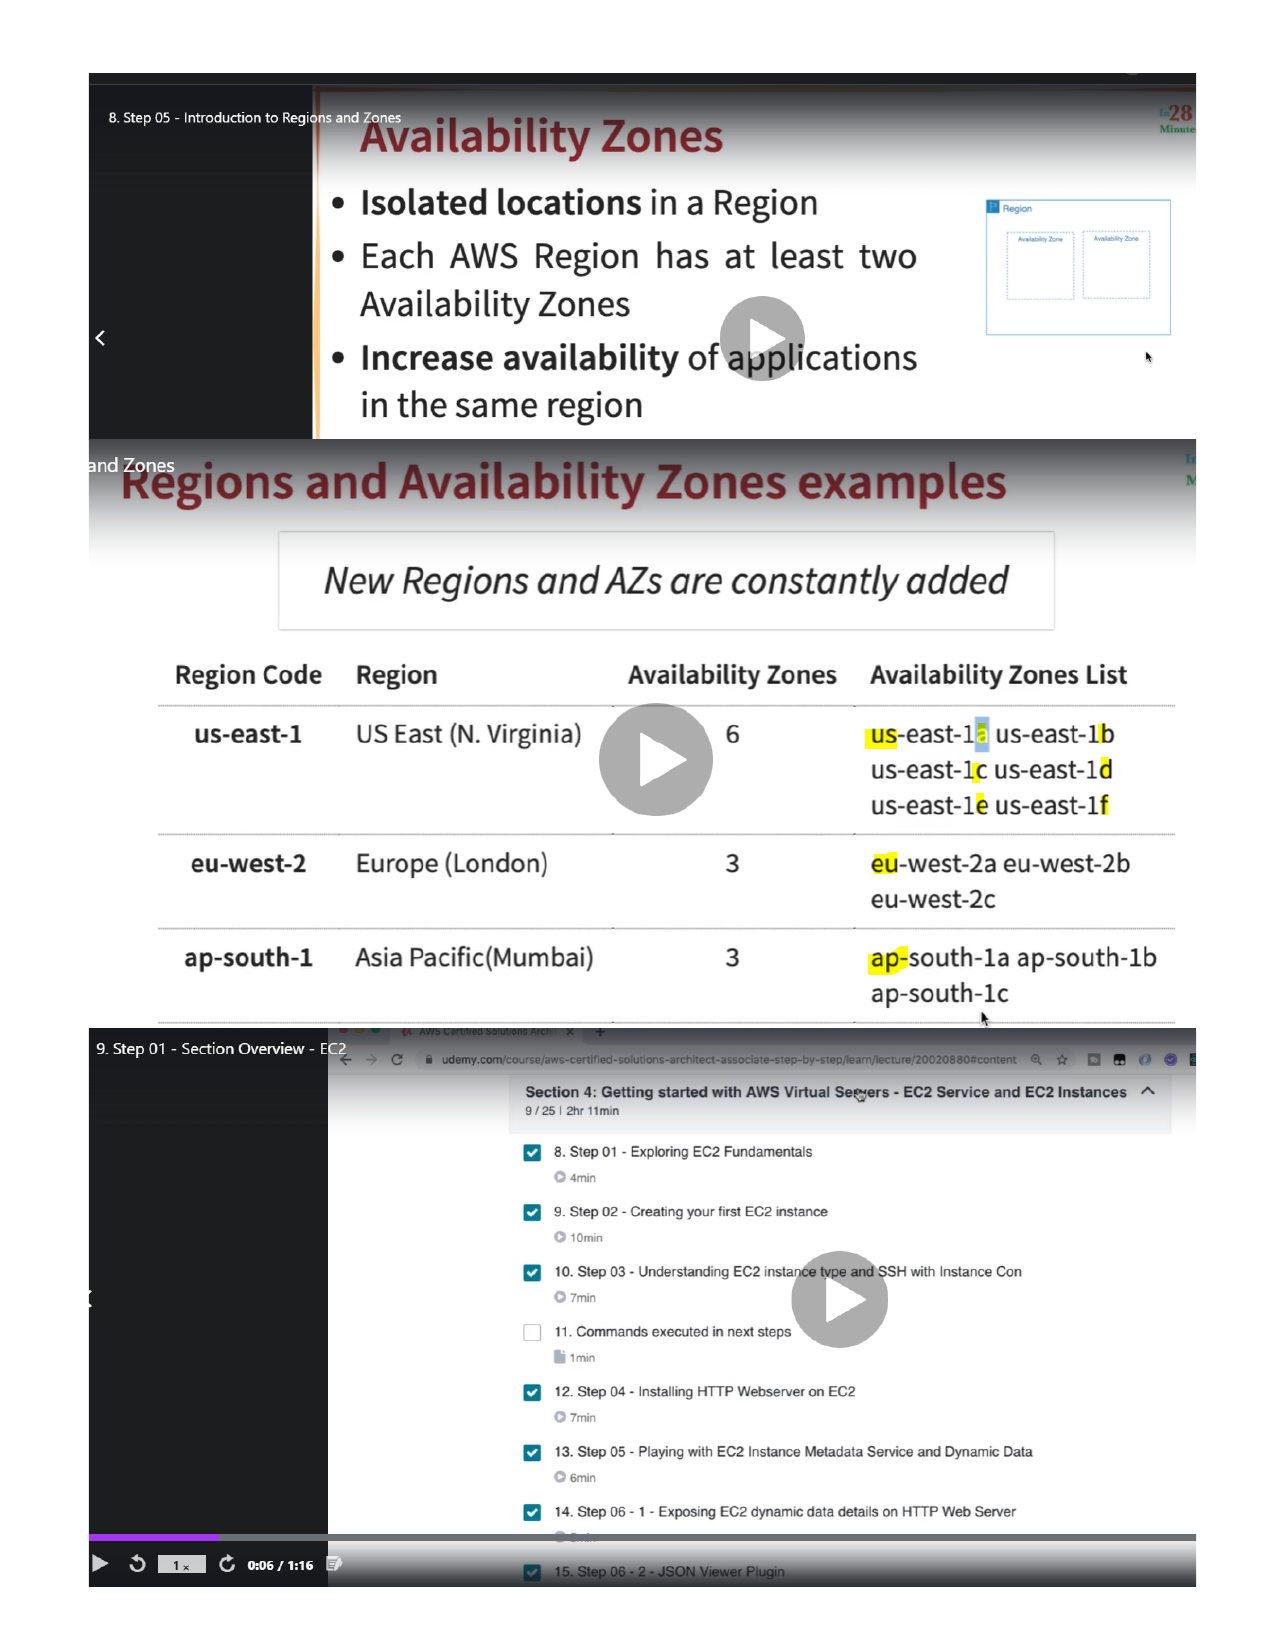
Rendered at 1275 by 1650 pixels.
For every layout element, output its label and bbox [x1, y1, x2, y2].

picture [88, 73, 1197, 1587]
